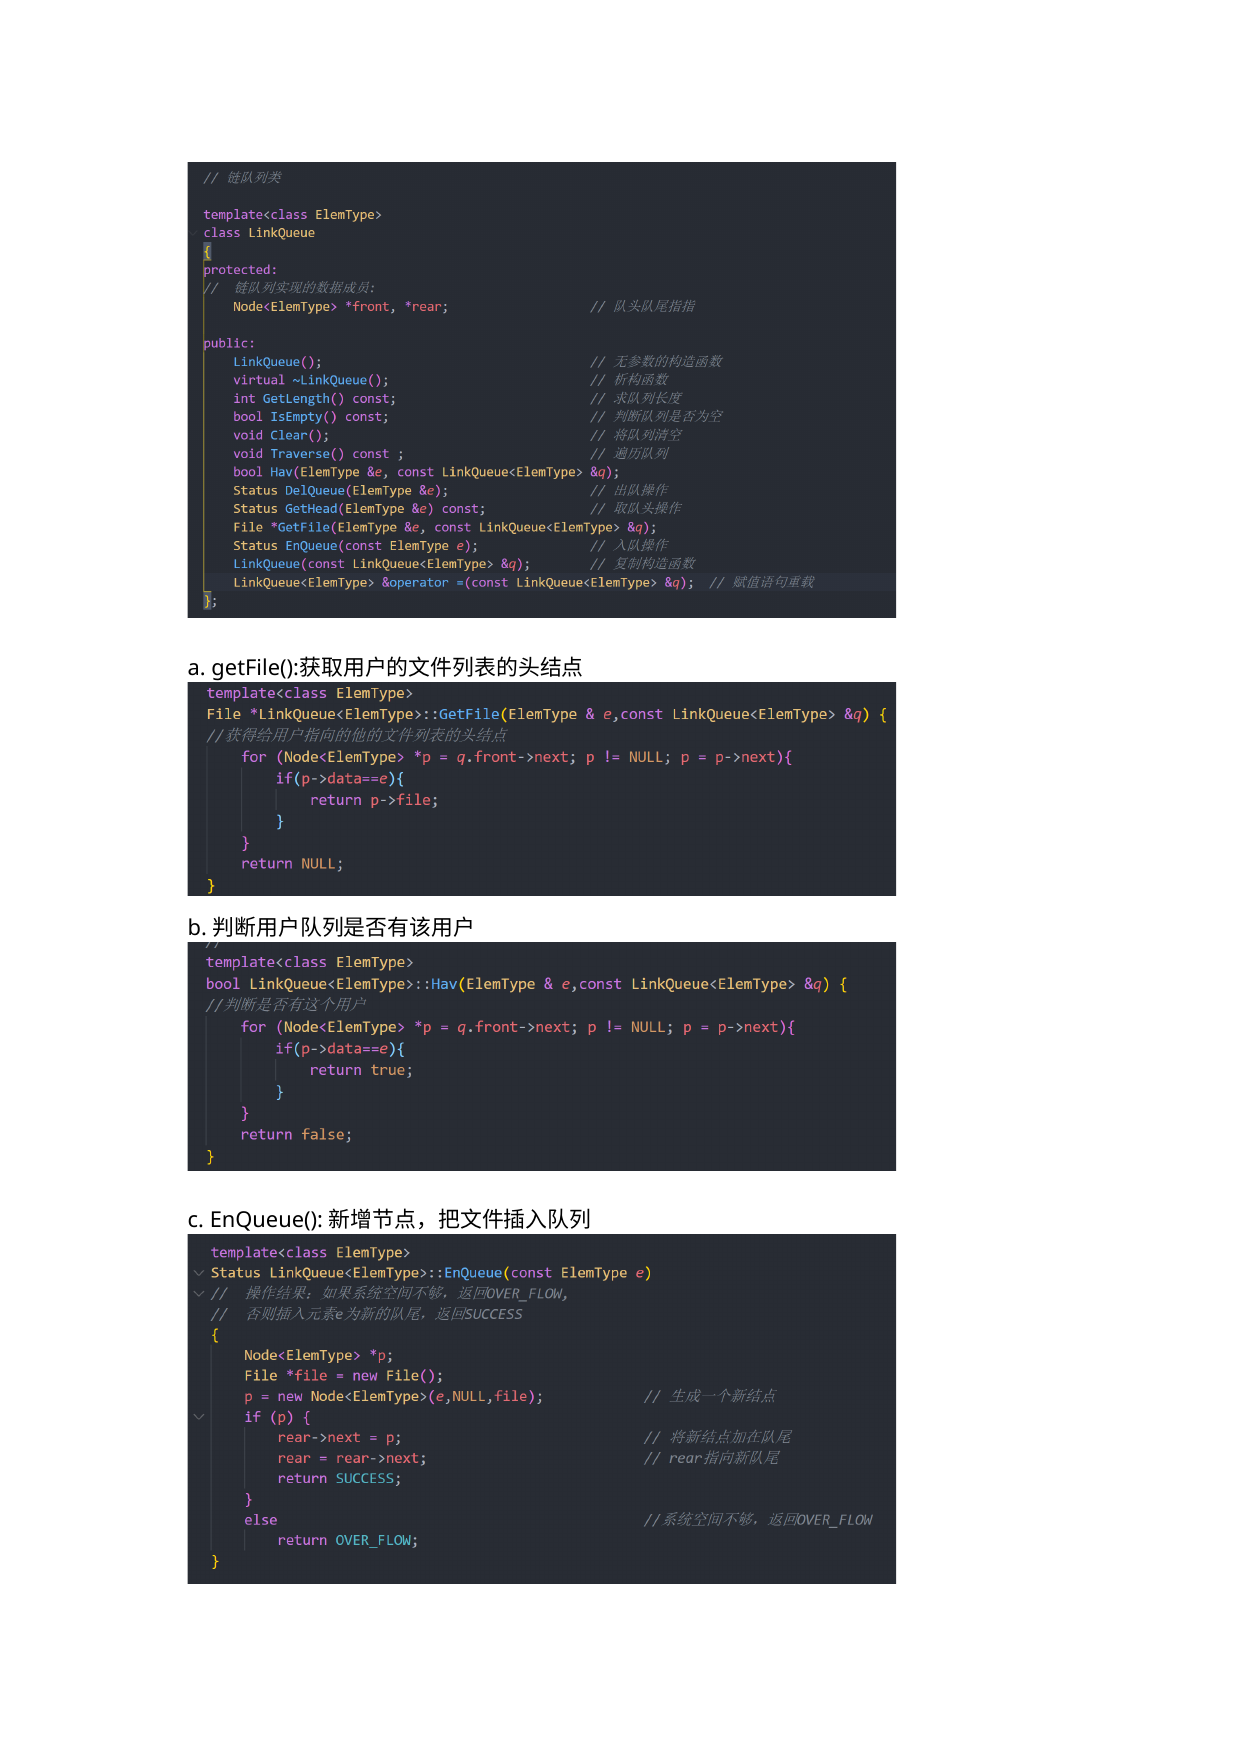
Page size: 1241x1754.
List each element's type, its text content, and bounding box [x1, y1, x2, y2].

text b. 判断用户队列是否有该用户 [187, 909, 1053, 942]
picture [187, 942, 897, 1171]
text c. EnQueue(): 新增节点，把文件插入队列 [187, 1202, 1053, 1234]
picture [187, 162, 897, 618]
text a. getFile():获取用户的文件列表的头结点 [187, 649, 1053, 682]
picture [187, 682, 897, 896]
picture [187, 1234, 897, 1584]
